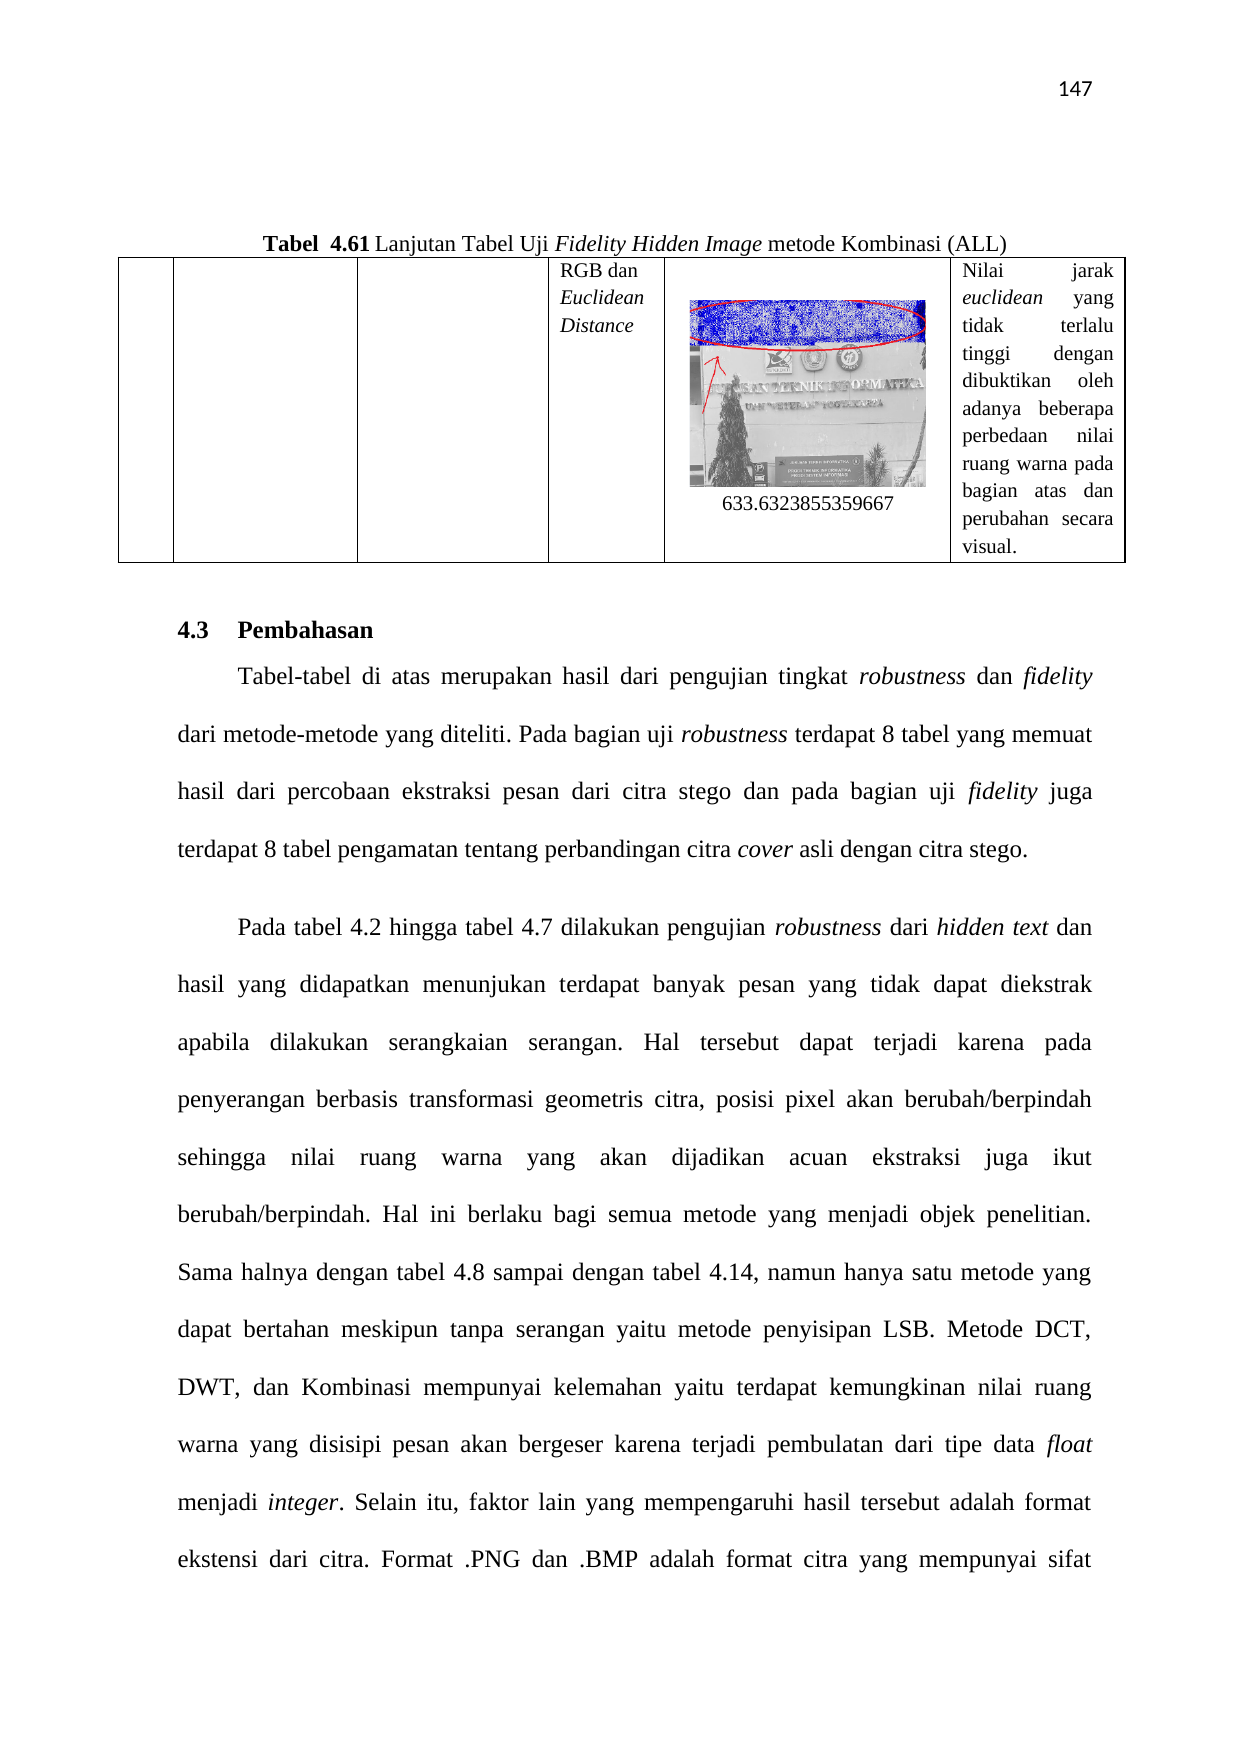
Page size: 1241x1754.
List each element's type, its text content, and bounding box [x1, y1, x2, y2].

picture [689, 300, 926, 487]
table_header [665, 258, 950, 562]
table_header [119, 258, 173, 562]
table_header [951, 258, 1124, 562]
text Tabel-tabel di atas merupakan hasil dari pengujian tingkat robustness dan fidelity dari metode-metode yang diteliti. Pada bagian uji robustness terdapat 8 tabel yang memuat hasil dari percobaan ekstraksi pesan dari citra stego dan pada bagian uji fidelity juga terdapat 8 tabel pengamatan tentang perbandingan citra cover asli dengan citra stego. [177, 661, 1092, 862]
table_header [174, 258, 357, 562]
subtitle Pembahasan [177, 616, 1092, 644]
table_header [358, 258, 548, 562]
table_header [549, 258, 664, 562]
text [177, 912, 1092, 1573]
